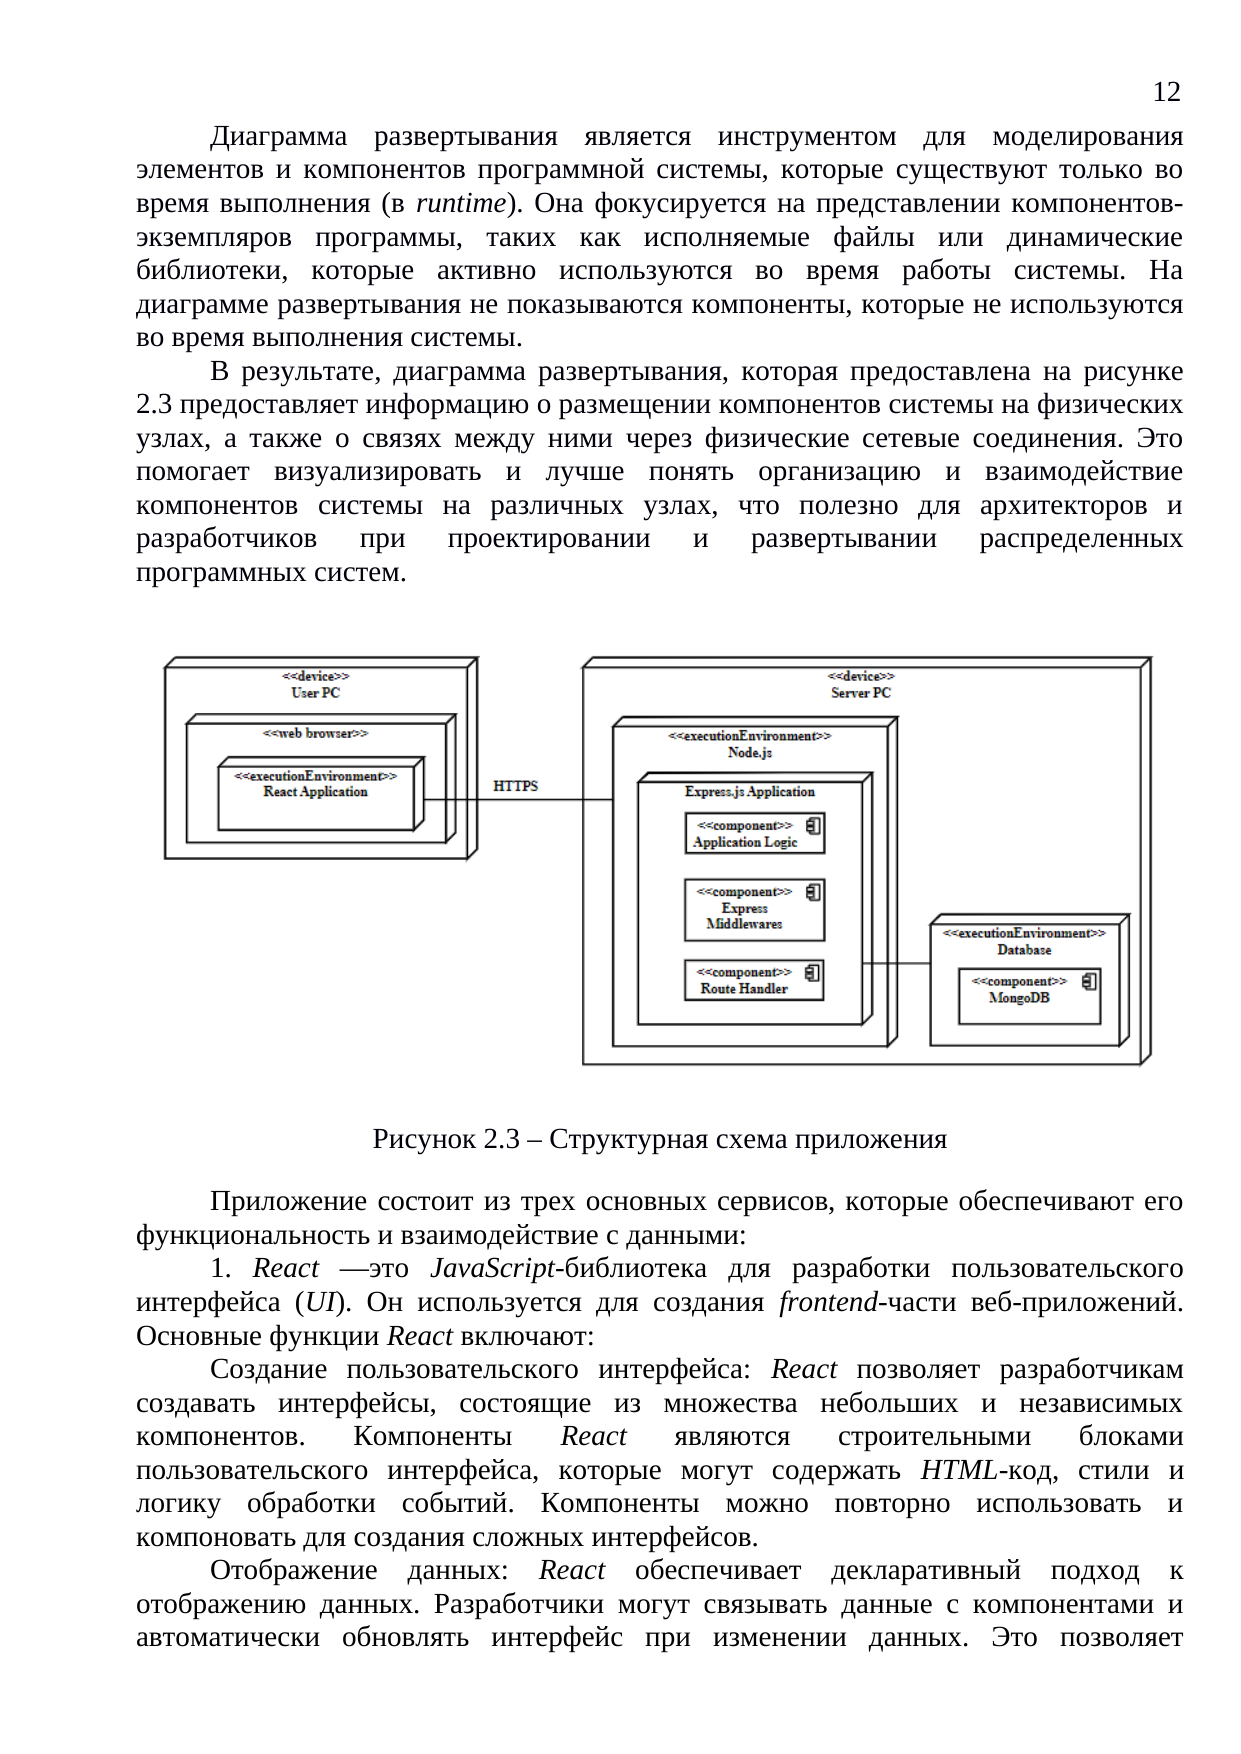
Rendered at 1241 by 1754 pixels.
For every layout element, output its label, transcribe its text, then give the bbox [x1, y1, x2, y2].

text Создание пользовательского интерфейса: React позволяет разработчикам создавать интерфейсы, состоящие из множества небольших и независимых компонентов. Компоненты React являются строительными блоками пользовательского интерфейса, которые могут содержать HTML-код, стили и логику обработки событий. Компоненты можно повторно использовать и компоновать для создания сложных интерфейсов. [136, 1351, 1184, 1552]
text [136, 1552, 1184, 1653]
picture [151, 616, 1169, 1096]
text В результате, диаграмма развертывания, которая предоставлена на рисунке 2.3 предоставляет информацию о размещении компонентов системы на физических узлах, а также о связях между ними через физические сетевые соединения. Это помогает визуализировать и лучше понять организацию и взаимодействие компонентов системы на различных узлах, что полезно для архитекторов и разработчиков при проектировании и развертывании распределенных программных систем. [136, 353, 1184, 588]
text 1. React —это JavaScript-библиотека для разработки пользовательского интерфейса (UI). Он используется для создания frontend-части веб-приложений. Основные функции React включают: [136, 1251, 1184, 1351]
text Диаграмма развертывания является инструментом для моделирования элементов и компонентов программной системы, которые существуют только во время выполнения (в runtime). Она фокусируется на представлении компонентов-экземпляров программы, таких как исполняемые файлы или динамические библиотеки, которые активно используются во время работы системы. На диаграмме развертывания не показываются компоненты, которые не используются во время выполнения системы. [136, 118, 1184, 353]
text Рисунок 2.3 – Структурная схема приложения [136, 1121, 1184, 1154]
text Приложение состоит из трех основных сервисов, которые обеспечивают его функциональность и взаимодействие с данными: [136, 1183, 1184, 1251]
